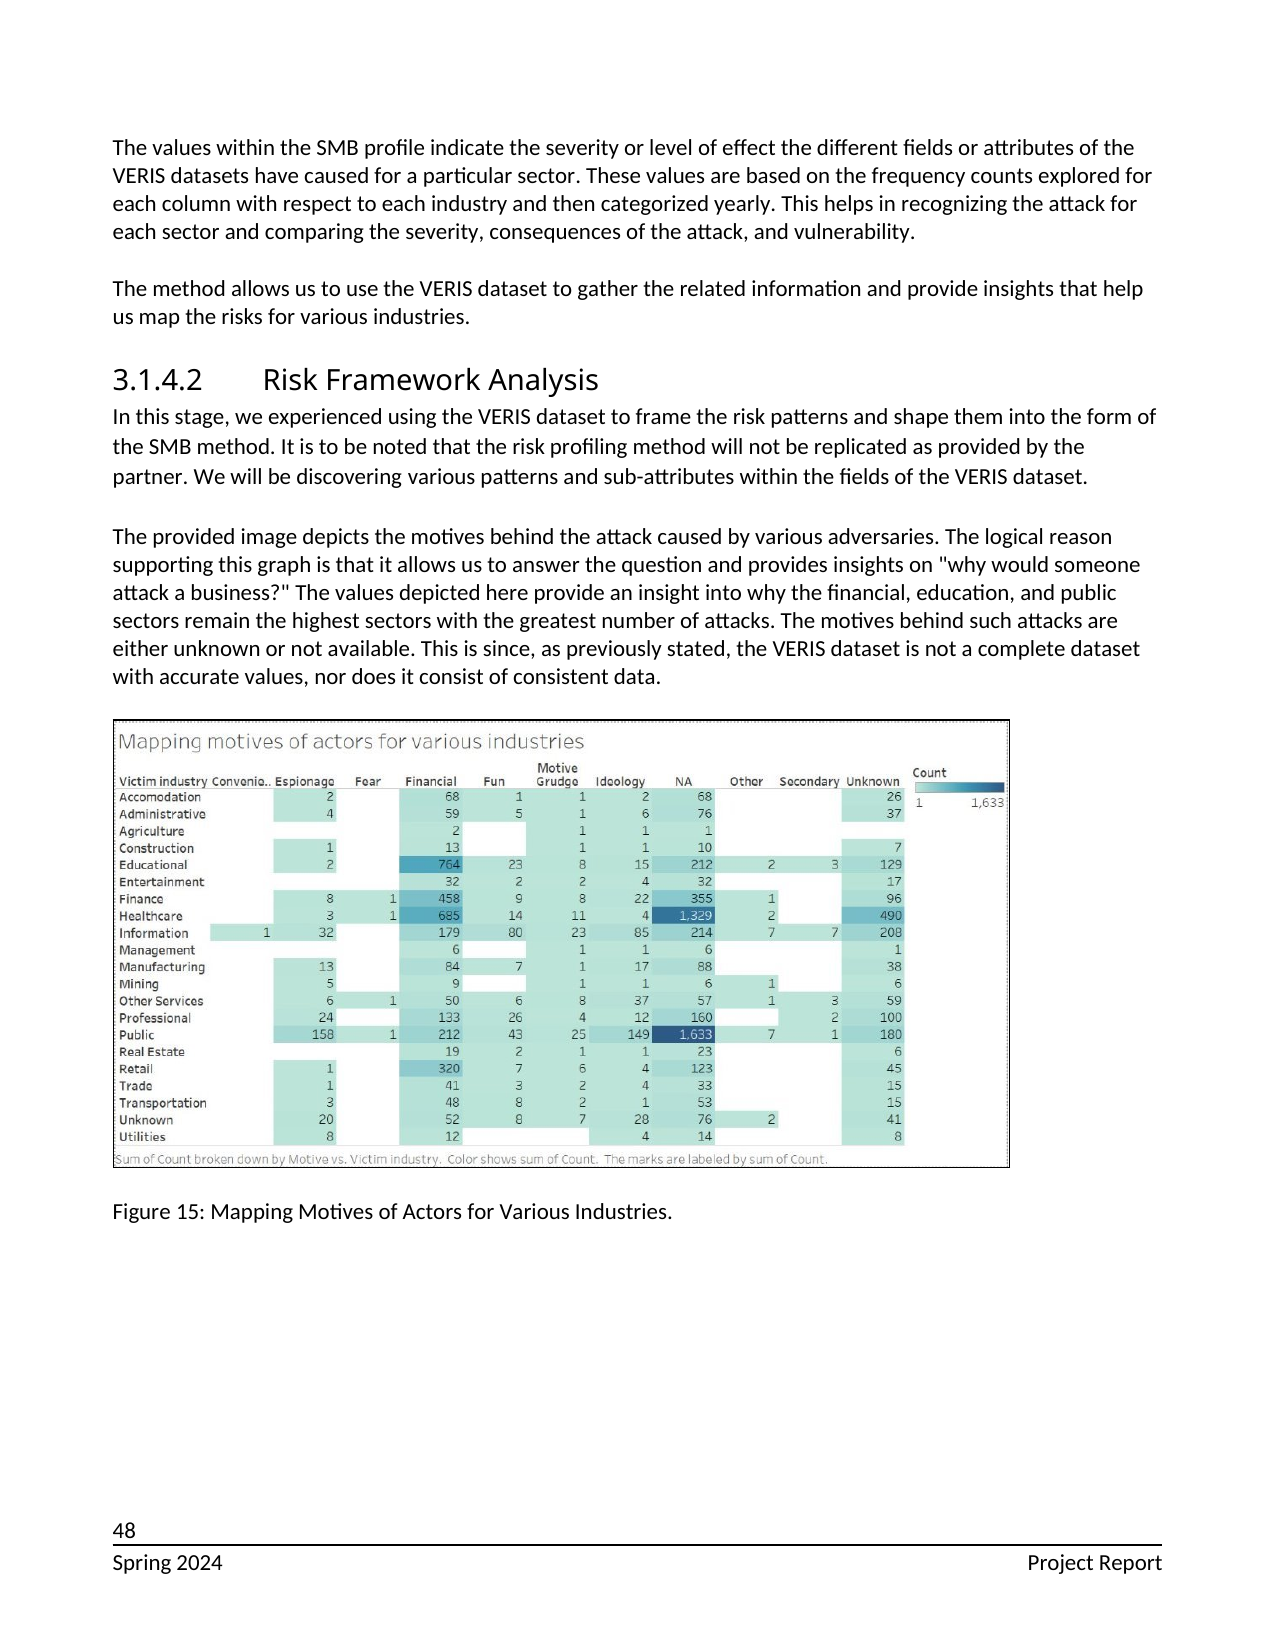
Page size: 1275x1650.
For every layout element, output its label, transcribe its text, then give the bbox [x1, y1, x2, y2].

list Risk Framework Analysis [112, 359, 1162, 399]
text The values within the SMB profile indicate the severity or level of effect the different fields or attributes of the VERIS datasets have caused for a particular sector. These values are based on the frequency counts explored for each column with respect to each industry and then categorized yearly. This helps in recognizing the attack for each sector and comparing the severity, consequences of the attack, and vulnerability. [112, 133, 1162, 245]
text The provided image depicts the motives behind the attack caused by various adversaries. The logical reason supporting this graph is that it allows us to answer the question and provides insights on "why would someone attack a business?" The values depicted here provide an insight into why the financial, education, and public sectors remain the highest sectors with the greatest number of attacks. The motives behind such attacks are either unknown or not available. This is since, as previously stated, the VERIS dataset is not a complete dataset with accurate values, nor does it consist of consistent data. [112, 522, 1162, 690]
text Figure 15: Mapping Motives of Actors for Various Industries. [112, 1197, 1162, 1225]
text In this stage, we experienced using the VERIS dataset to frame the risk patterns and shape them into the form of the SMB method. It is to be noted that the risk profiling method will not be replicated as provided by the partner. We will be discovering various patterns and sub-attributes within the fields of the VERIS dataset. [112, 402, 1162, 491]
picture [114, 721, 1009, 1167]
text The method allows us to use the VERIS dataset to gather the related information and provide insights that help us map the risks for various industries. [112, 274, 1162, 330]
